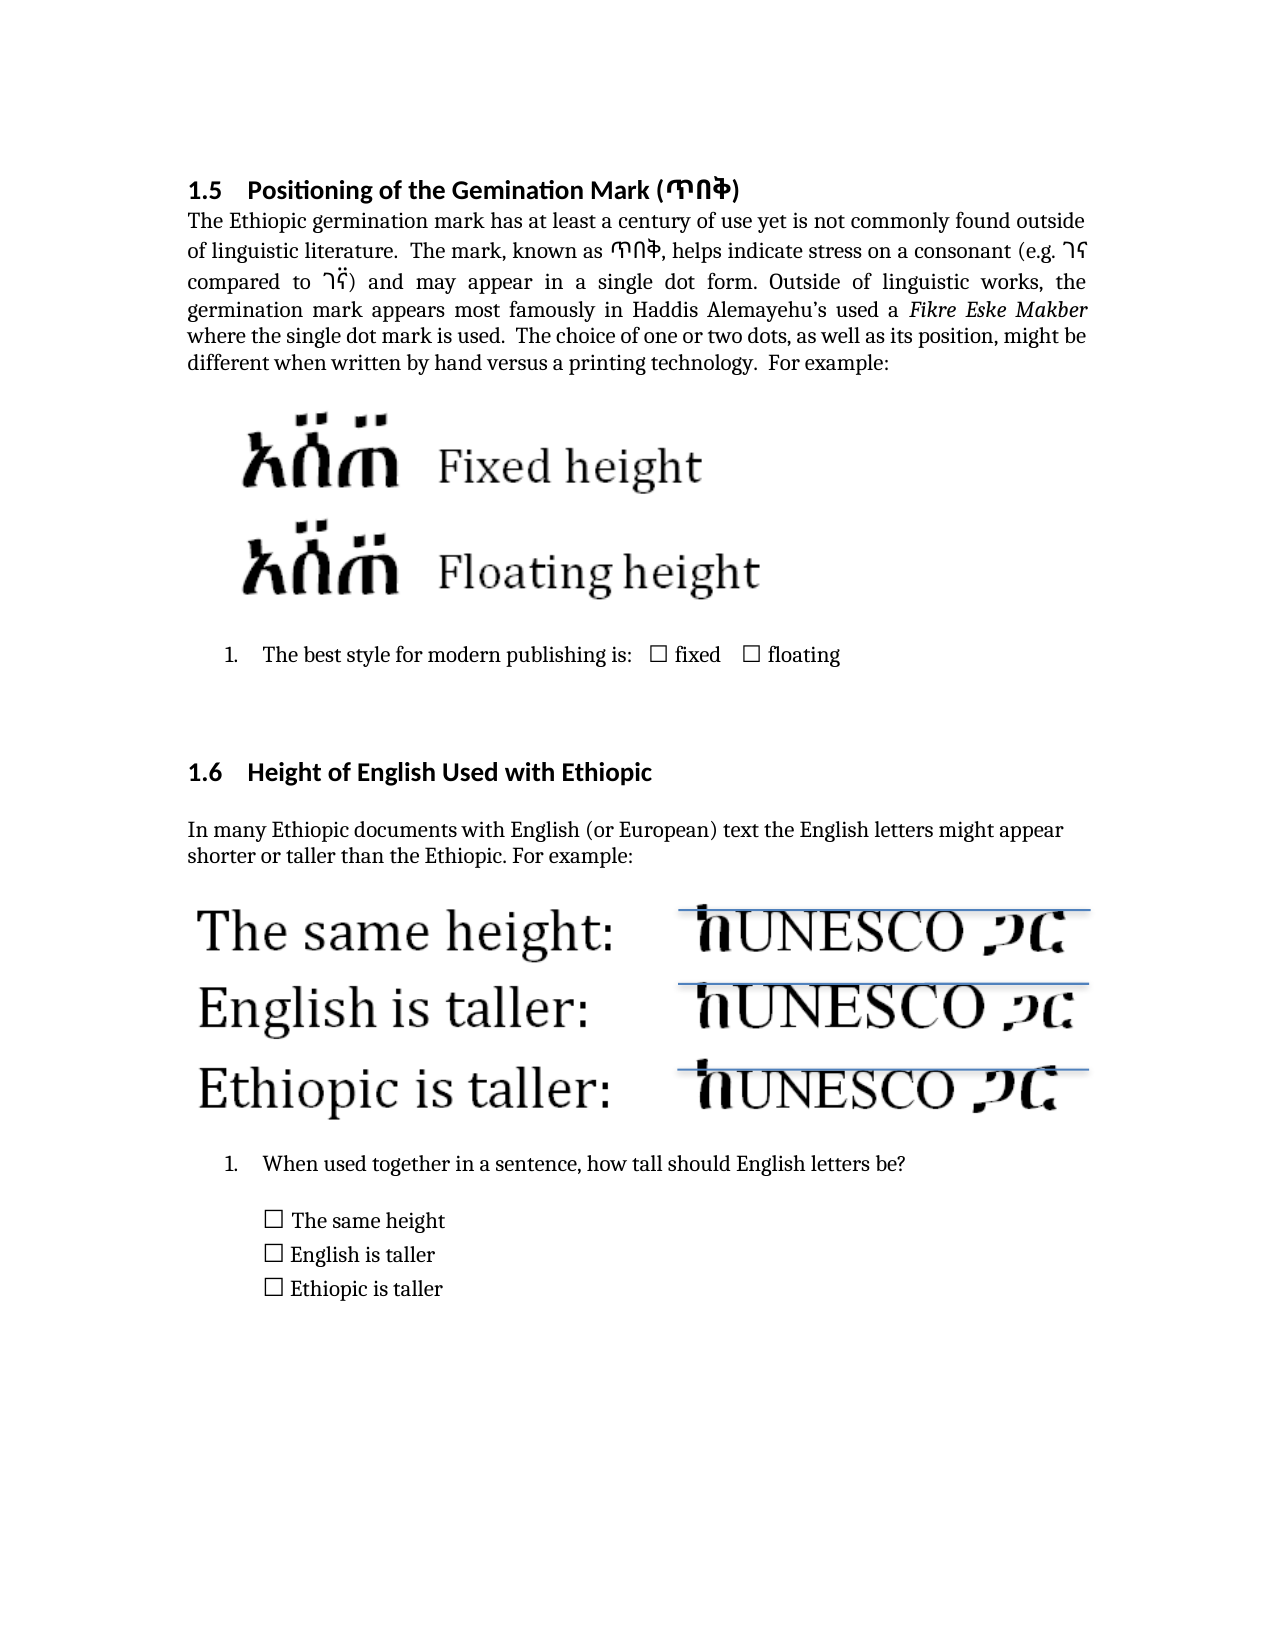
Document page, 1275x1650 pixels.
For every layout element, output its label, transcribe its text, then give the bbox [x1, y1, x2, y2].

picture [187, 895, 1087, 1125]
subtitle Height of English Used with Ethiopic [187, 755, 1087, 788]
text The Ethiopic germination mark has at least a century of use yet is not commonly found outside of linguistic literature. The mark, known as ጥበቅ, helps indicate stress on a consonant (e.g. ገና compared to ገና፟) and may appear in a single dot form. Outside of linguistic works, the germination mark appears most famously in Haddis Alemayehu’s used a Fikre Eske Makber where the single dot mark is used. The choice of one or two dots, as well as its position, might be different when written by hand versus a printing technology. For example: [187, 208, 1087, 376]
subtitle Positioning of the Gemination Mark (ጥበቅ) [187, 171, 1087, 208]
list The best style for modern publishing is: ☐ fixed ☐ floating [225, 638, 1087, 669]
text ☐ The same height [262, 1202, 1087, 1236]
text In many Ethiopic documents with English (or European) text the English letters might appear shorter or taller than the Ethiopic. For example: [187, 817, 1087, 869]
text ☐ English is taller [262, 1236, 1087, 1270]
text ☐ Ethiopic is taller [262, 1270, 1087, 1304]
list When used together in a sentence, how tall should English letters be? [225, 1151, 1087, 1177]
picture [225, 402, 777, 609]
